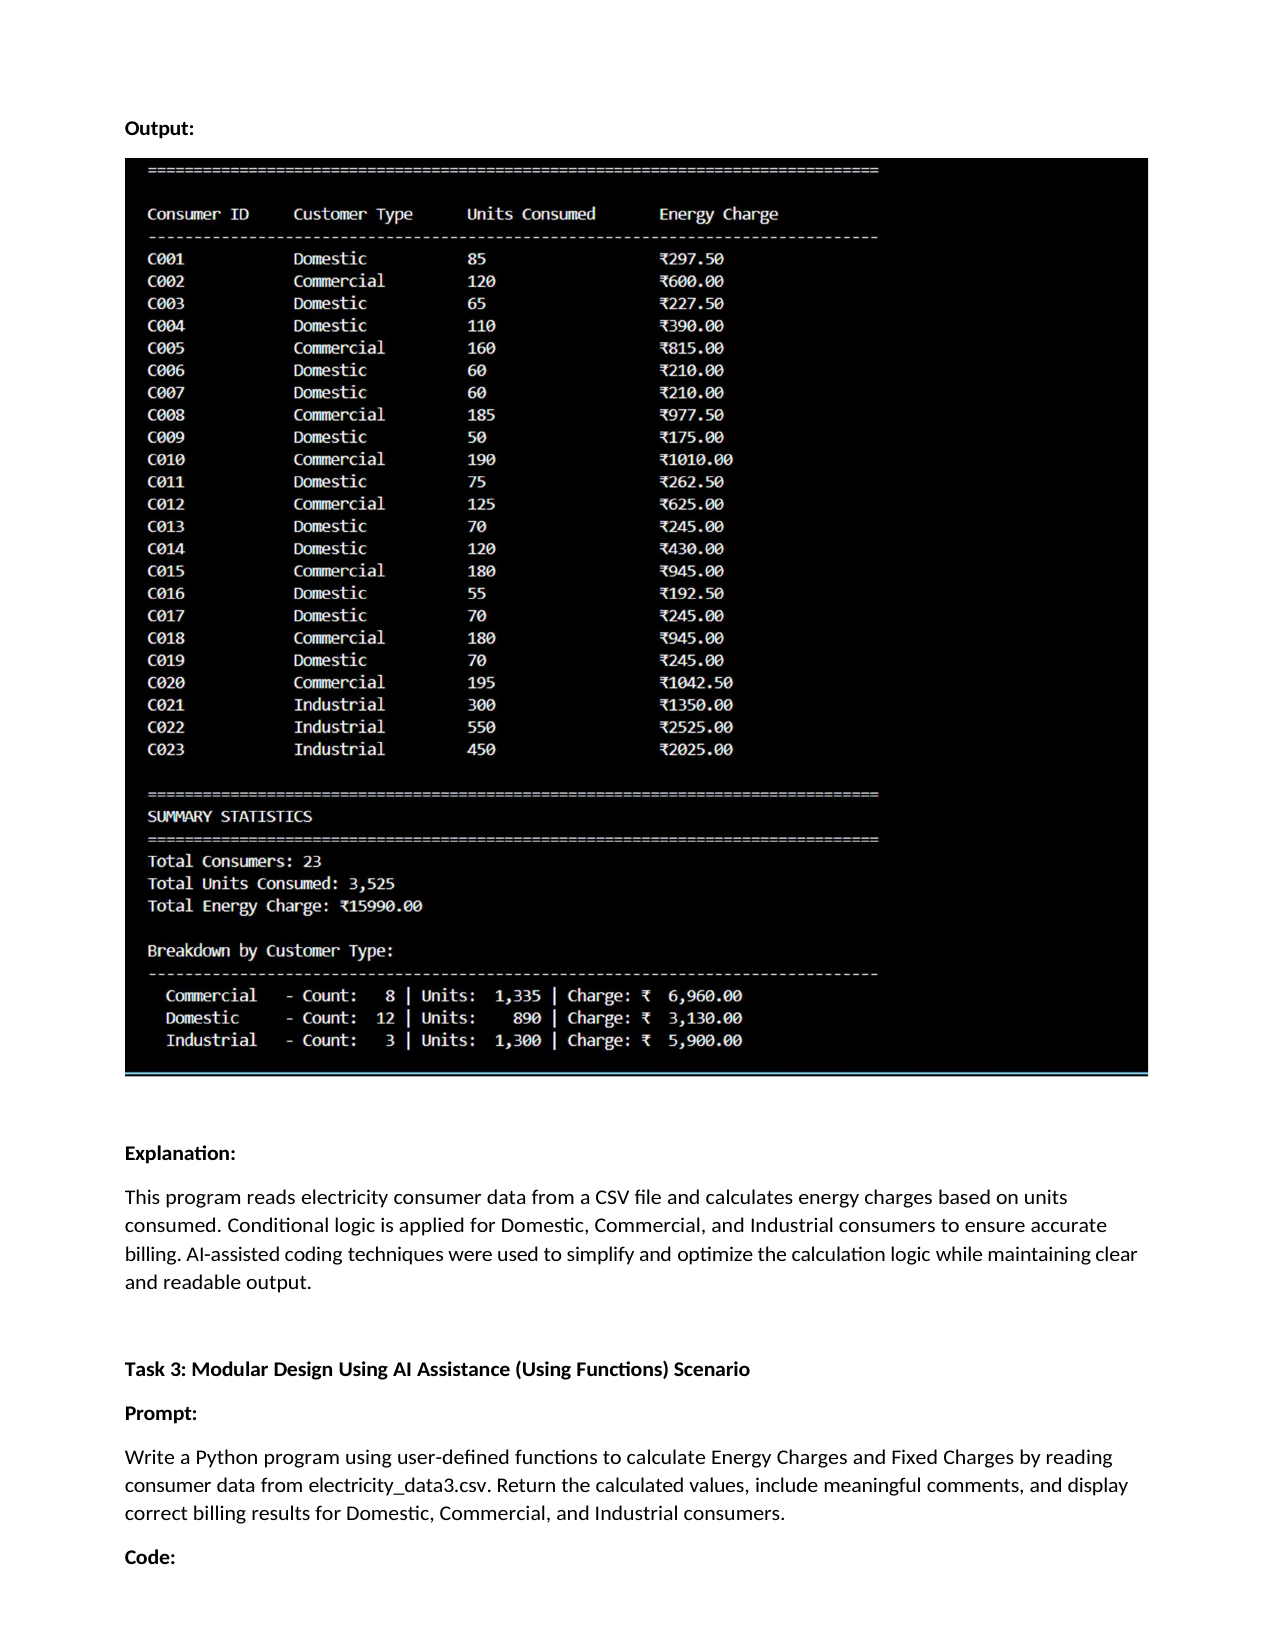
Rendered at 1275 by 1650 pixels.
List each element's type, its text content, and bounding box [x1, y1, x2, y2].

subtitle Code: [124, 1544, 1162, 1570]
text Write a Python program using user-defined functions to calculate Energy Charges and Fixed Charges by reading consumer data from electricity_data3.csv. Return the calculated values, include meaningful comments, and display correct billing results for Domestic, Commercial, and Industrial consumers. [124, 1444, 1155, 1526]
text This program reads electricity consumer data from a CSV file and calculates energy charges based on units consumed. Conditional logic is applied for Domestic, Commercial, and Industrial consumers to ensure accurate billing. AI-assisted coding techniques were used to simplify and optimize the calculation logic while maintaining clear and readable output. [124, 1184, 1155, 1294]
text Explanation: [124, 1141, 1162, 1166]
picture [124, 158, 1149, 1077]
subtitle Output: [124, 115, 1162, 141]
subtitle Task 3: Modular Design Using AI Assistance (Using Functions) Scenario Prompt: [124, 1356, 769, 1426]
